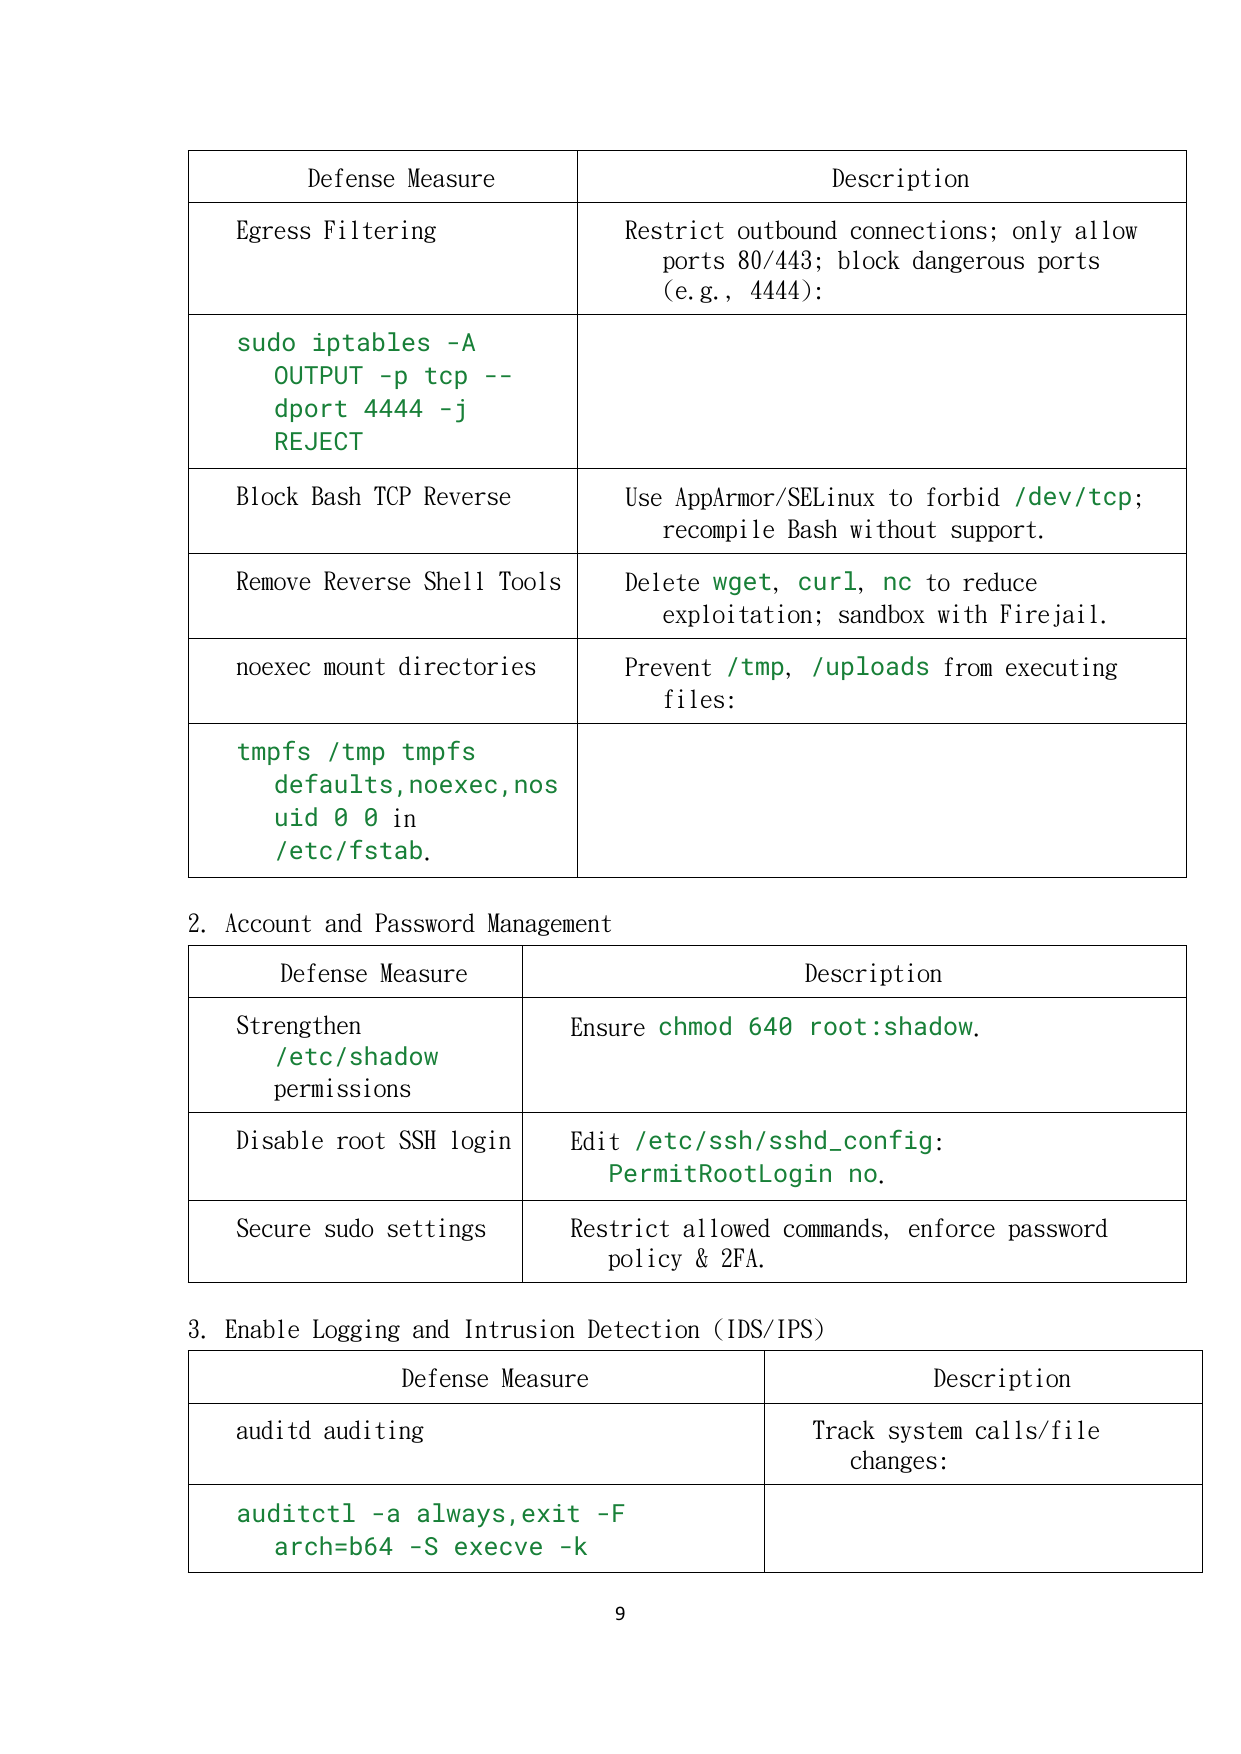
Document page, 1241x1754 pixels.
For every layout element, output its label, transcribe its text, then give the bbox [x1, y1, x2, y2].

table_header Defense Measure [189, 151, 577, 202]
table_cell noexec mount directories [189, 639, 577, 723]
table_cell [765, 1485, 1202, 1572]
table_header Defense Measure [189, 946, 522, 997]
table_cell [189, 1485, 764, 1572]
table_cell Remove Reverse Shell Tools [189, 554, 577, 638]
table_cell Block Bash TCP Reverse [189, 469, 577, 553]
table_cell tmpfs /tmp tmpfs defaults,noexec,nosuid 0 0 in /etc/fstab. [189, 724, 577, 877]
subtitle 2. Account and Password Management [187, 907, 1053, 937]
table_header Defense Measure [189, 1351, 764, 1402]
table_cell [578, 724, 1186, 877]
table_cell Prevent /tmp, /uploads from executing files: [578, 639, 1186, 723]
table_cell Secure sudo settings [189, 1201, 522, 1282]
table_cell Restrict allowed commands, enforce password policy & 2FA. [523, 1201, 1186, 1282]
subtitle 3. Enable Logging and Intrusion Detection (IDS/IPS) [187, 1312, 1053, 1342]
table_header Description [578, 151, 1186, 202]
table_cell [578, 315, 1186, 468]
table_cell Track system calls/file changes: [765, 1404, 1202, 1484]
table_header Description [523, 946, 1186, 997]
table_cell Ensure chmod 640 root:shadow. [523, 998, 1186, 1112]
table_cell sudo iptables -A OUTPUT -p tcp --dport 4444 -j REJECT [189, 315, 577, 468]
table_cell Strengthen /etc/shadow permissions [189, 998, 522, 1112]
table_cell Restrict outbound connections; only allow ports 80/443; block dangerous ports (e.g., 4444): [578, 203, 1186, 314]
table_cell Use AppArmor/SELinux to forbid /dev/tcp; recompile Bash without support. [578, 469, 1186, 553]
table_cell Edit /etc/ssh/sshd_config: PermitRootLogin no. [523, 1113, 1186, 1200]
table_cell Disable root SSH login [189, 1113, 522, 1200]
table_cell Delete wget, curl, nc to reduce exploitation; sandbox with Firejail. [578, 554, 1186, 638]
table_cell Egress Filtering [189, 203, 577, 314]
table_cell auditd auditing [189, 1404, 764, 1484]
table_header Description [765, 1351, 1202, 1402]
